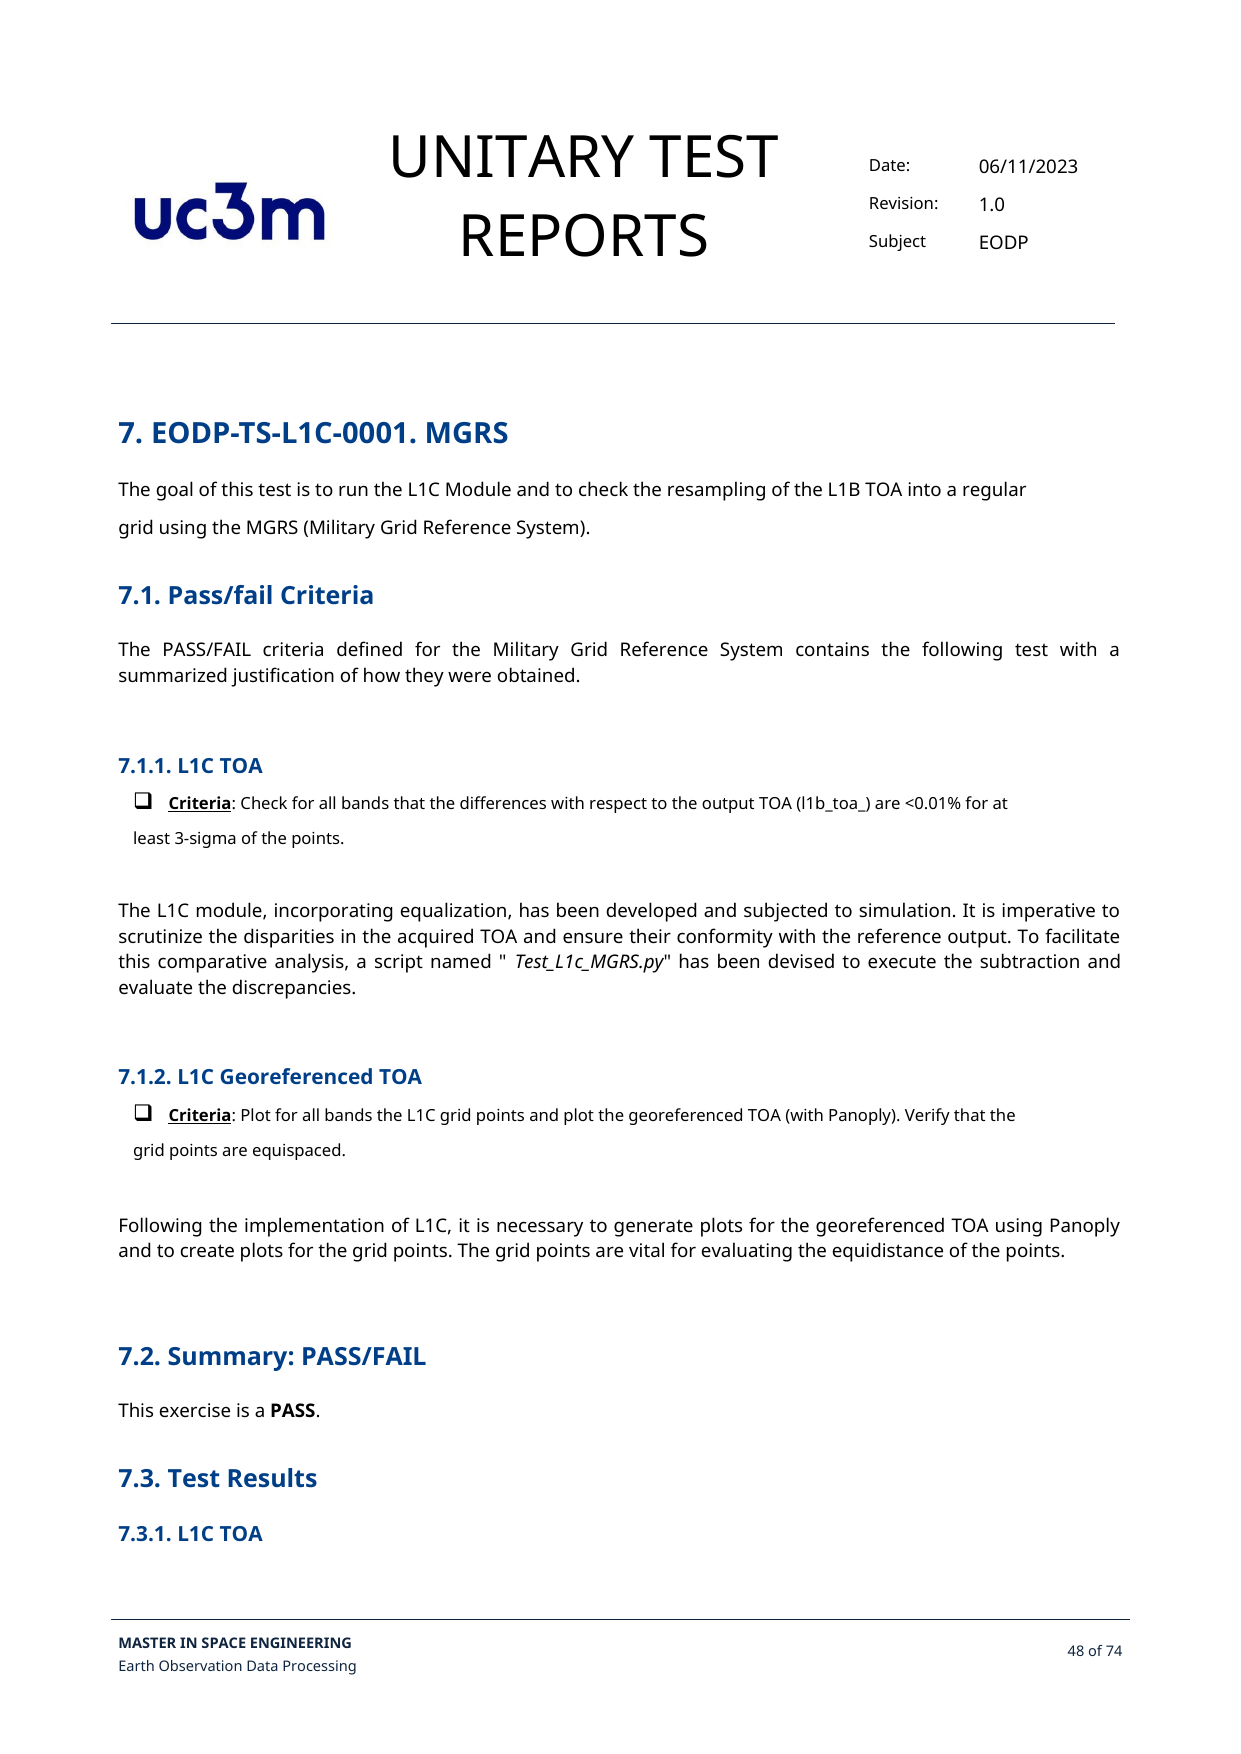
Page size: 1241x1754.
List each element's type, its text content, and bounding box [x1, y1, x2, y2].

subtitle L1C TOA [118, 1519, 1122, 1548]
text grid using the MGRS (Military Grid Reference System). [118, 515, 1122, 540]
list least 3-sigma of the points. [133, 827, 1122, 850]
text Following the implementation of L1C, it is necessary to generate plots for the georeferenced TOA using Panoply and to create plots for the grid points. The grid points are vital for evaluating the equidistance of the points. [118, 1212, 1122, 1263]
subtitle Test Results [118, 1461, 1122, 1494]
text The PASS/FAIL criteria defined for the Military Grid Reference System contains the following test with a summarized justification of how they were obtained. [118, 637, 1122, 688]
subtitle Summary: PASS/FAIL [118, 1338, 1122, 1372]
text The goal of this test is to run the L1C Module and to check the resampling of the L1B TOA into a regular [118, 477, 1122, 502]
subtitle L1C TOA [118, 751, 1122, 779]
text Criteria: Plot for all bands the L1C grid points and plot the georeferenced TOA (with Panoply). Verify that the [133, 1103, 1122, 1126]
subtitle EODP-TS-L1C-0001. MGRS [118, 412, 1122, 452]
text The L1C module, incorporating equalization, has been developed and subjected to simulation. It is imperative to scrutinize the disparities in the acquired TOA and ensure their conformity with the reference output. To facilitate this comparative analysis, a script named " Test_L1c_MGRS.py" has been devised to execute the subtraction and evaluate the discrepancies. [118, 897, 1122, 999]
list grid points are equispaced. [133, 1139, 1122, 1161]
subtitle Pass/fail Criteria [118, 578, 1122, 612]
picture [118, 172, 340, 254]
text This exercise is a PASS. [118, 1397, 1122, 1423]
subtitle L1C Georeferenced TOA [118, 1062, 1122, 1091]
text Criteria: Check for all bands that the differences with respect to the output TOA (l1b_toa_) are <0.01% for at [133, 792, 1122, 814]
